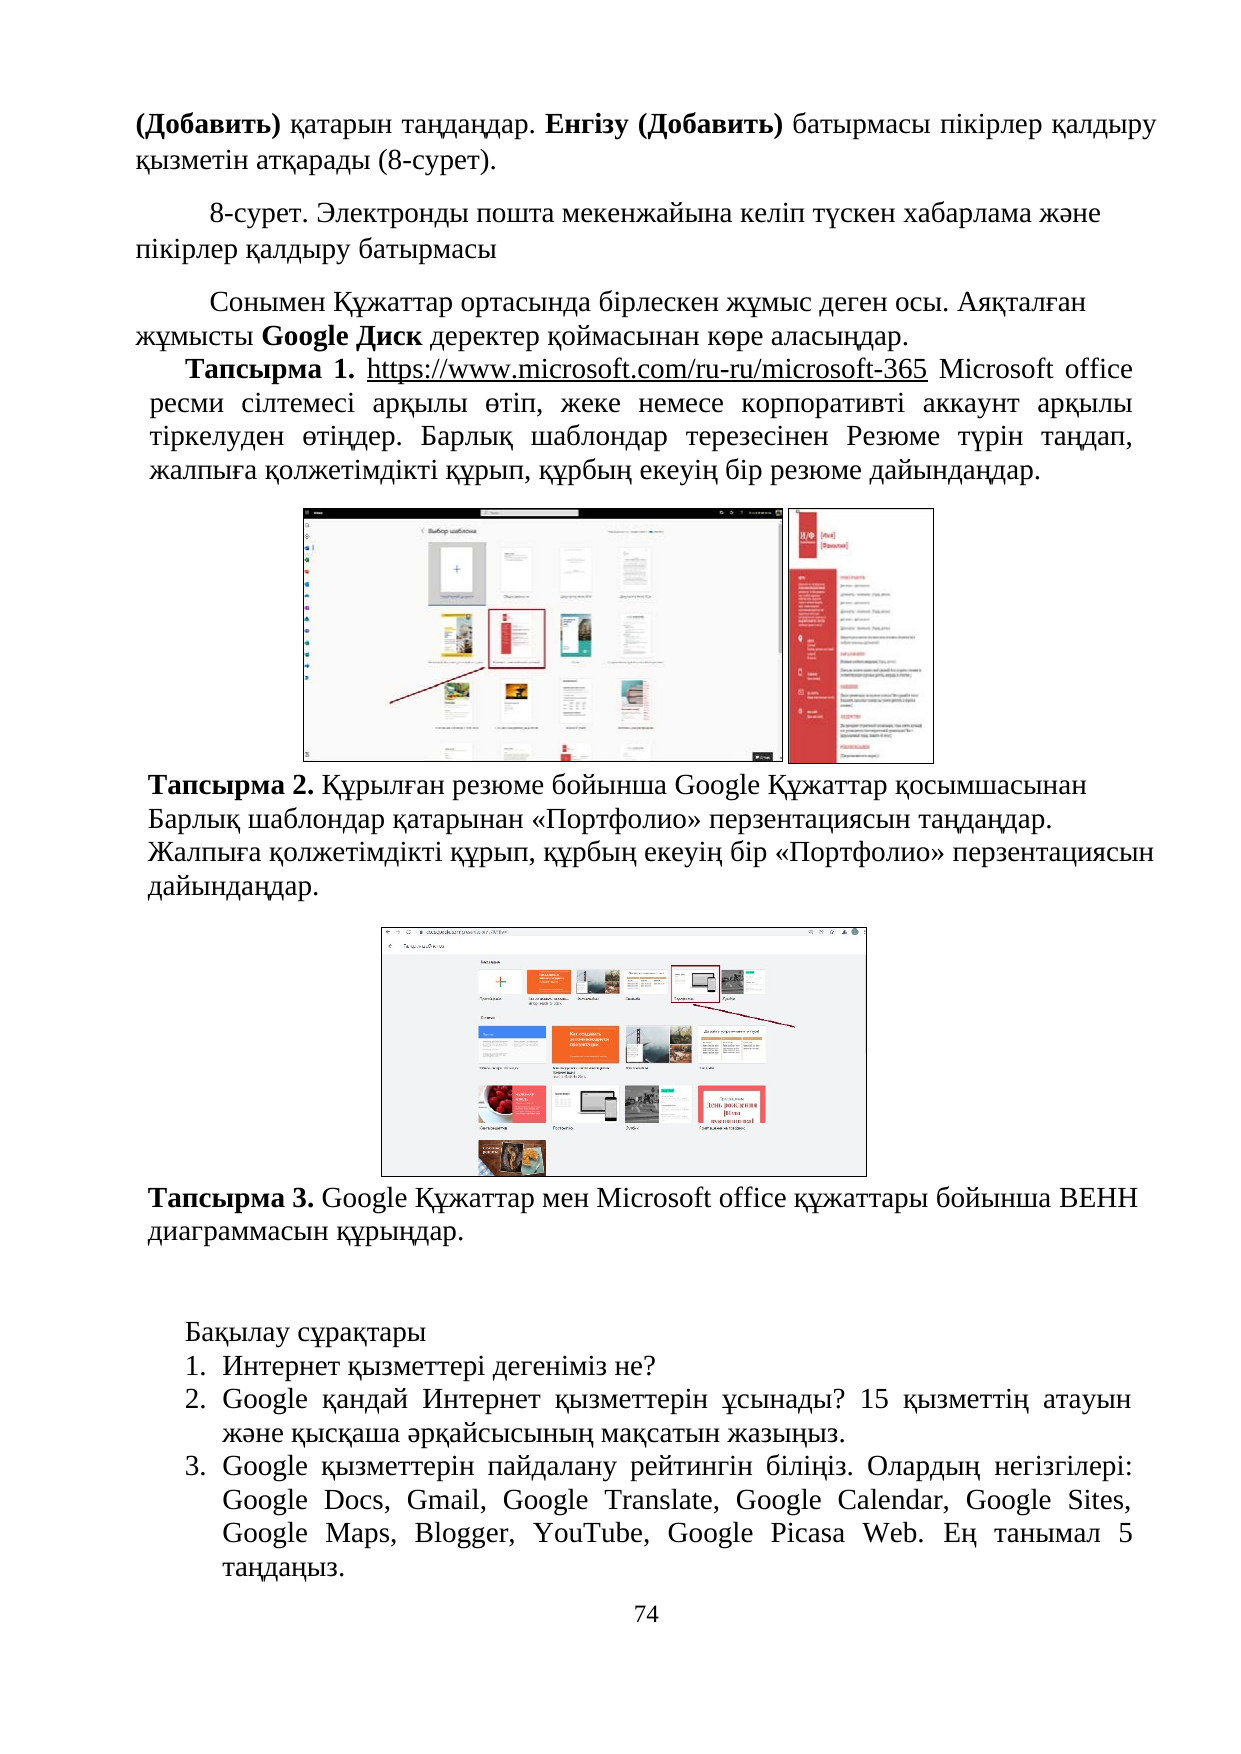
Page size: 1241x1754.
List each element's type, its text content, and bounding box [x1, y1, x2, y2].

picture [789, 509, 933, 763]
list Интернет қызметтері дегеніміз не? [184, 1348, 1133, 1381]
text Бақылау сұрақтары [149, 1314, 1133, 1348]
text Тапсырма 1. https://www.microsoft.com/ru-ru/microsoft-365 Microsoft office ресми сілтемесі арқылы өтіп, жеке немесе корпоративті аккаунт арқылы тіркелуден өтіңдер. Барлық шаблондар терезесінен Резюме түрін таңдап, жалпыға қолжетімдікті құрып, құрбың екеуің бір резюме дайындаңдар. [149, 351, 1133, 485]
picture [382, 928, 866, 1176]
list Google қызметтерін пайдалану рейтингін біліңіз. Олардың негізгілері: Google Docs, Gmail, Google Translate, Google Calendar, Google Sites, Google Maps, Blogger, YouTube, Google Picasa Web. Ең танымал 5 таңдаңыз. [184, 1448, 1133, 1582]
text Сонымен Құжаттар ортасында бірлескен жұмыс деген осы. Аяқталған жұмысты Google Диск деректер қоймасынан көре аласыңдар. [135, 284, 1157, 351]
list Google қандай Интернет қызметтерін ұсынады? 15 қызметтің атауын және қысқаша әрқайсысының мақсатын жазыңыз. [184, 1381, 1133, 1448]
text 8-сурет. Электронды пошта мекенжайына келіп түскен хабарлама және пікірлер қалдыру батырмасы [135, 195, 1157, 265]
picture [304, 509, 782, 761]
